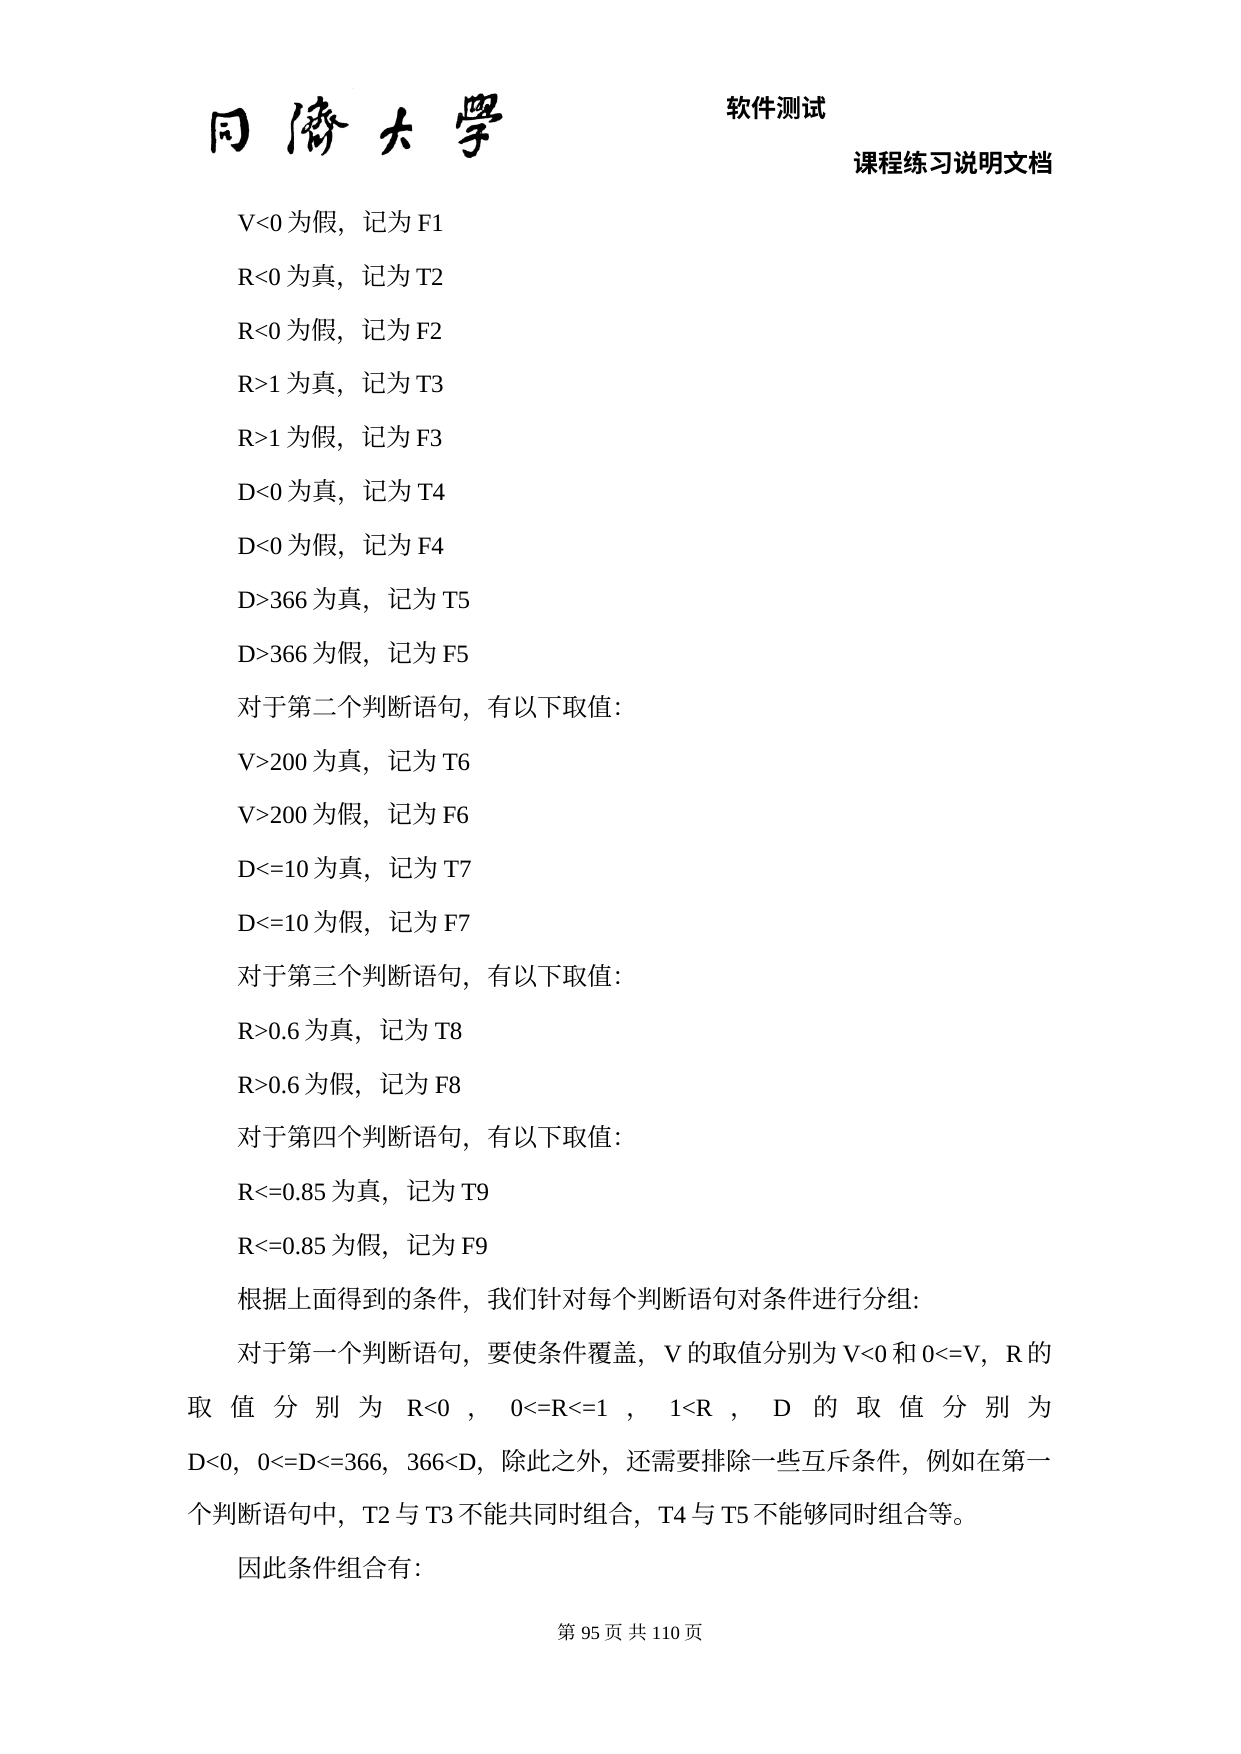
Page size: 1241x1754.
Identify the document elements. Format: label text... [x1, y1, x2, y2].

text D>366为真，记为T5 [187, 579, 1053, 616]
text R<0为真，记为T2 [187, 256, 1053, 292]
text R<0为假，记为F2 [187, 310, 1053, 346]
text 根据上面得到的条件，我们针对每个判断语句对条件进行分组: [187, 1280, 1053, 1316]
text 对于第三个判断语句，有以下取值： [187, 957, 1053, 992]
text R<=0.85为假，记为F9 [187, 1226, 1053, 1262]
text D>366为假，记为F5 [187, 633, 1053, 669]
text 对于第二个判断语句，有以下取值： [187, 687, 1053, 723]
text 因此条件组合有： [187, 1549, 1053, 1585]
text D<=10为假，记为F7 [187, 903, 1053, 939]
text R>0.6为假，记为F8 [187, 1064, 1053, 1100]
text D<0为假，记为F4 [187, 526, 1053, 562]
text R>1为真，记为T3 [187, 364, 1053, 400]
text D<0为真，记为T4 [187, 472, 1053, 508]
text V>200为假，记为F6 [187, 795, 1053, 831]
text V>200为真，记为T6 [187, 741, 1053, 777]
text D<=10为真，记为T7 [187, 849, 1053, 885]
text 对于第四个判断语句，有以下取值： [187, 1118, 1053, 1154]
text 对于第一个判断语句，要使条件覆盖，V的取值分别为V<0和0<=V，R的取值分别为R<0，0<=R<=1，1<R，D的取值分别为D<0，0<=D<=366，366<D，除此之外，还需要排除一些互斥条件，例如在第一个判断语句中，T2与T3不能共同时组合，T4与T5不能够同时组合等。 [187, 1333, 1053, 1531]
text R>0.6为真，记为T8 [187, 1010, 1053, 1046]
text V<0为假，记为F1 [187, 203, 1053, 238]
text R<=0.85为真，记为T9 [187, 1172, 1053, 1208]
picture [188, 86, 520, 165]
text R>1为假，记为F3 [187, 418, 1053, 454]
